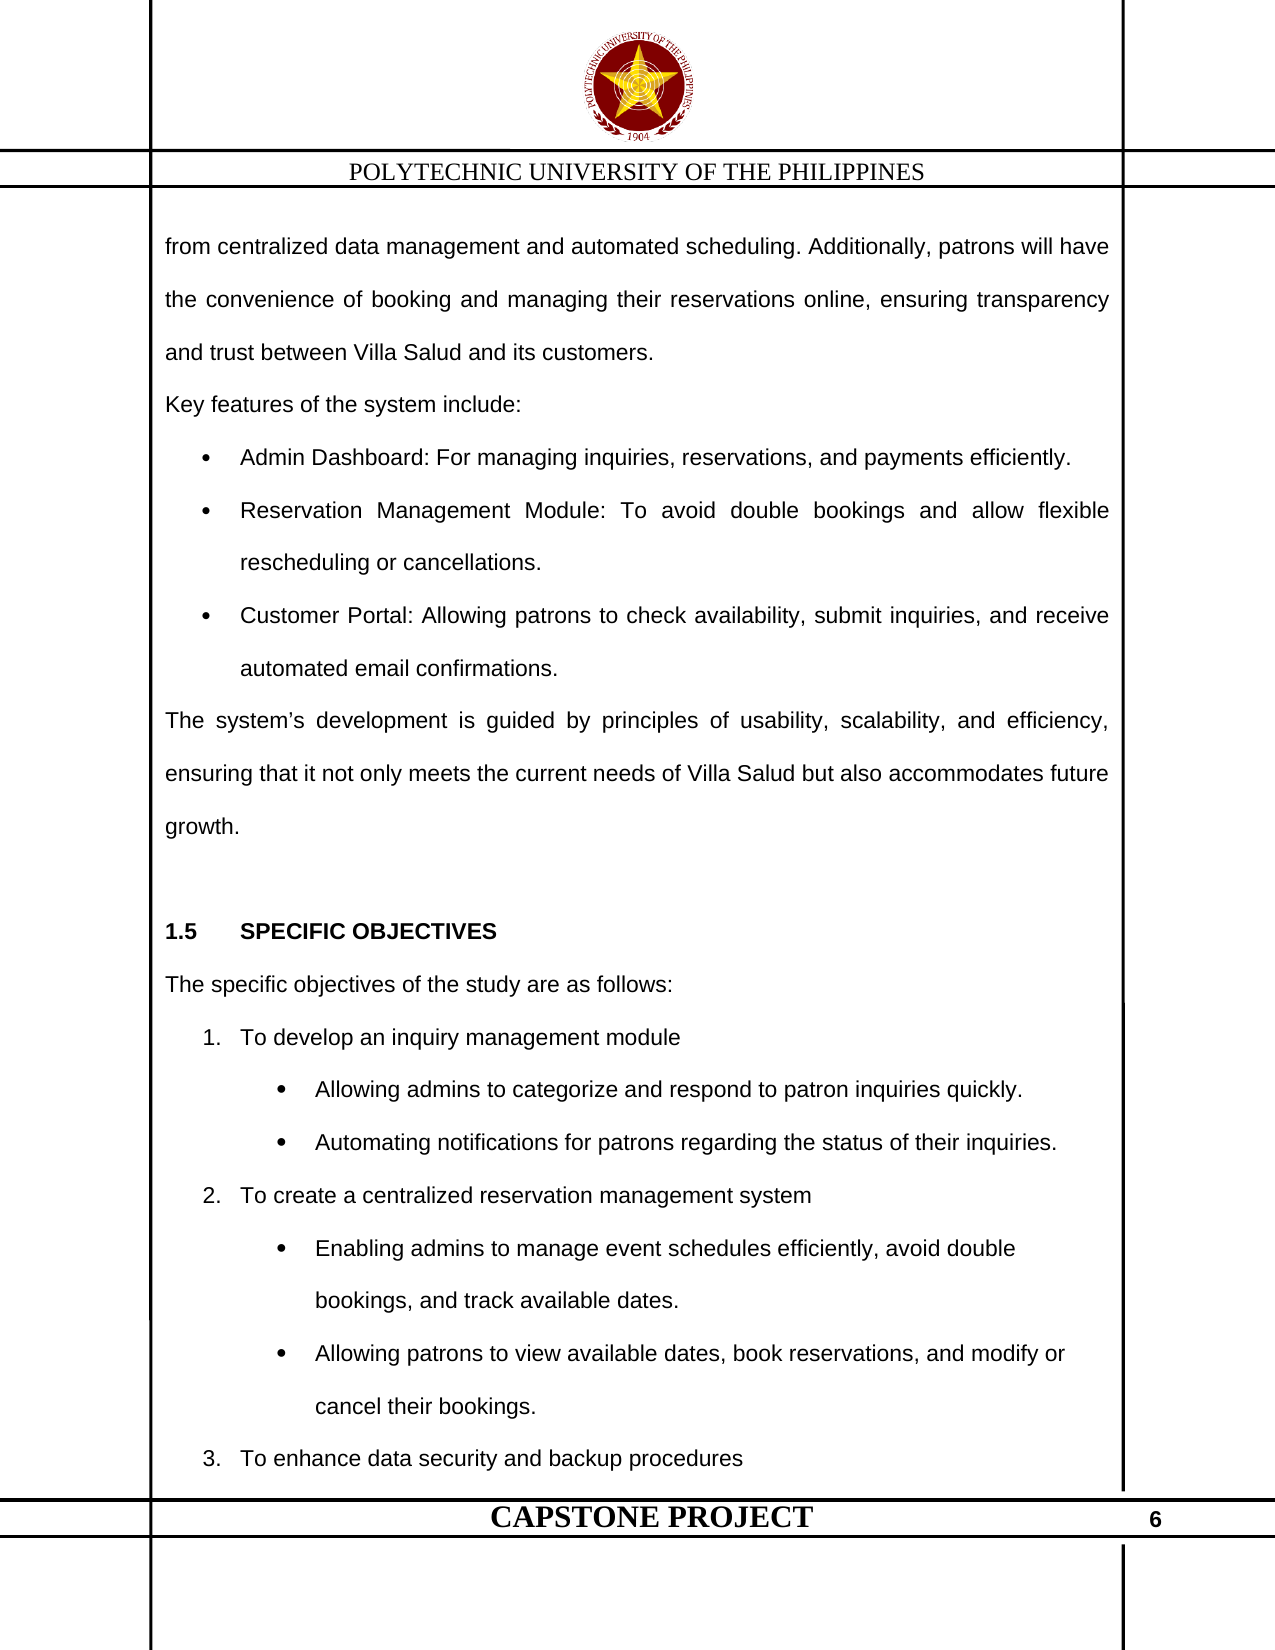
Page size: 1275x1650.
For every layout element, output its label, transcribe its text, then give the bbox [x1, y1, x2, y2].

list To create a centralized reservation management system [202, 1182, 1110, 1208]
text The system’s development is guided by principles of usability, scalability, and efficiency, ensuring that it not only meets the current needs of Villa Salud but also accommodates future growth. [165, 707, 1110, 839]
list Allowing patrons to view available dates, book reservations, and modify or cancel their bookings. [277, 1340, 1110, 1419]
list Enabling admins to manage event schedules efficiently, avoid double bookings, and track available dates. [277, 1234, 1110, 1314]
list Admin Dashboard: For managing inquiries, reservations, and payments efficiently. [202, 444, 1110, 470]
list Allowing admins to categorize and respond to patron inquiries quickly. [277, 1076, 1110, 1103]
text 1.5 SPECIFIC OBJECTIVES [165, 918, 1110, 945]
list To enhance data security and backup procedures [202, 1445, 1110, 1472]
list Automating notifications for patrons regarding the status of their inquiries. [277, 1129, 1110, 1156]
list Reservation Management Module: To avoid double bookings and allow flexible rescheduling or cancellations. [202, 497, 1110, 576]
text Key features of the system include: [165, 391, 1110, 418]
list To develop an inquiry management module [202, 1024, 1110, 1050]
text The specific objectives of the study are as follows: [165, 971, 1110, 997]
picture [582, 31, 694, 142]
list Customer Portal: Allowing patrons to check availability, submit inquiries, and receive automated email confirmations. [202, 602, 1110, 681]
